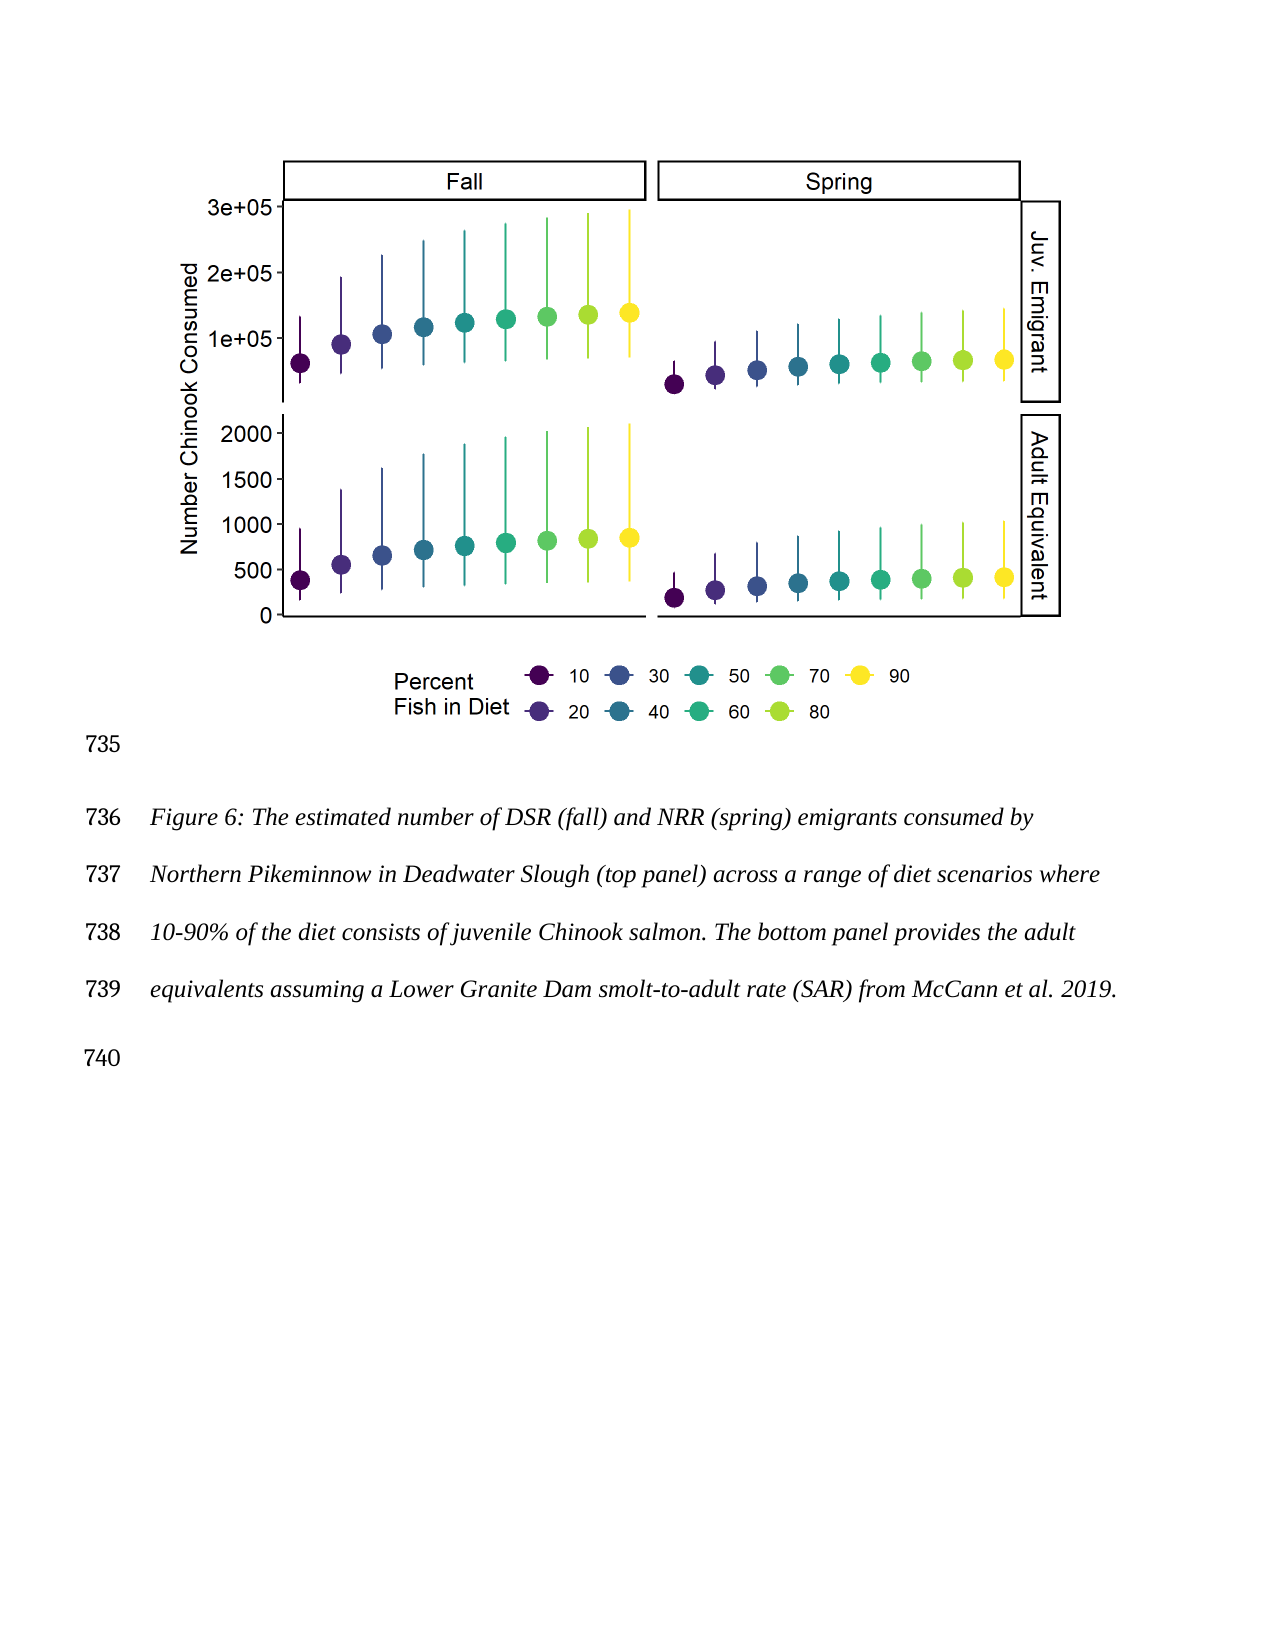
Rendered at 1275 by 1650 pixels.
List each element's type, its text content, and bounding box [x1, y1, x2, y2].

picture [168, 150, 1072, 752]
text Figure 6: The estimated number of DSR (fall) and NRR (spring) emigrants consumed by Northern Pikeminnow in Deadwater Slough (top panel) across a range of diet scenarios where 10-90% of the diet consists of juvenile Chinook salmon. The bottom panel provides the adult equivalents assuming a Lower Granite Dam smolt-to-adult rate (SAR) from McCann et al. 2019. [150, 802, 1125, 1003]
